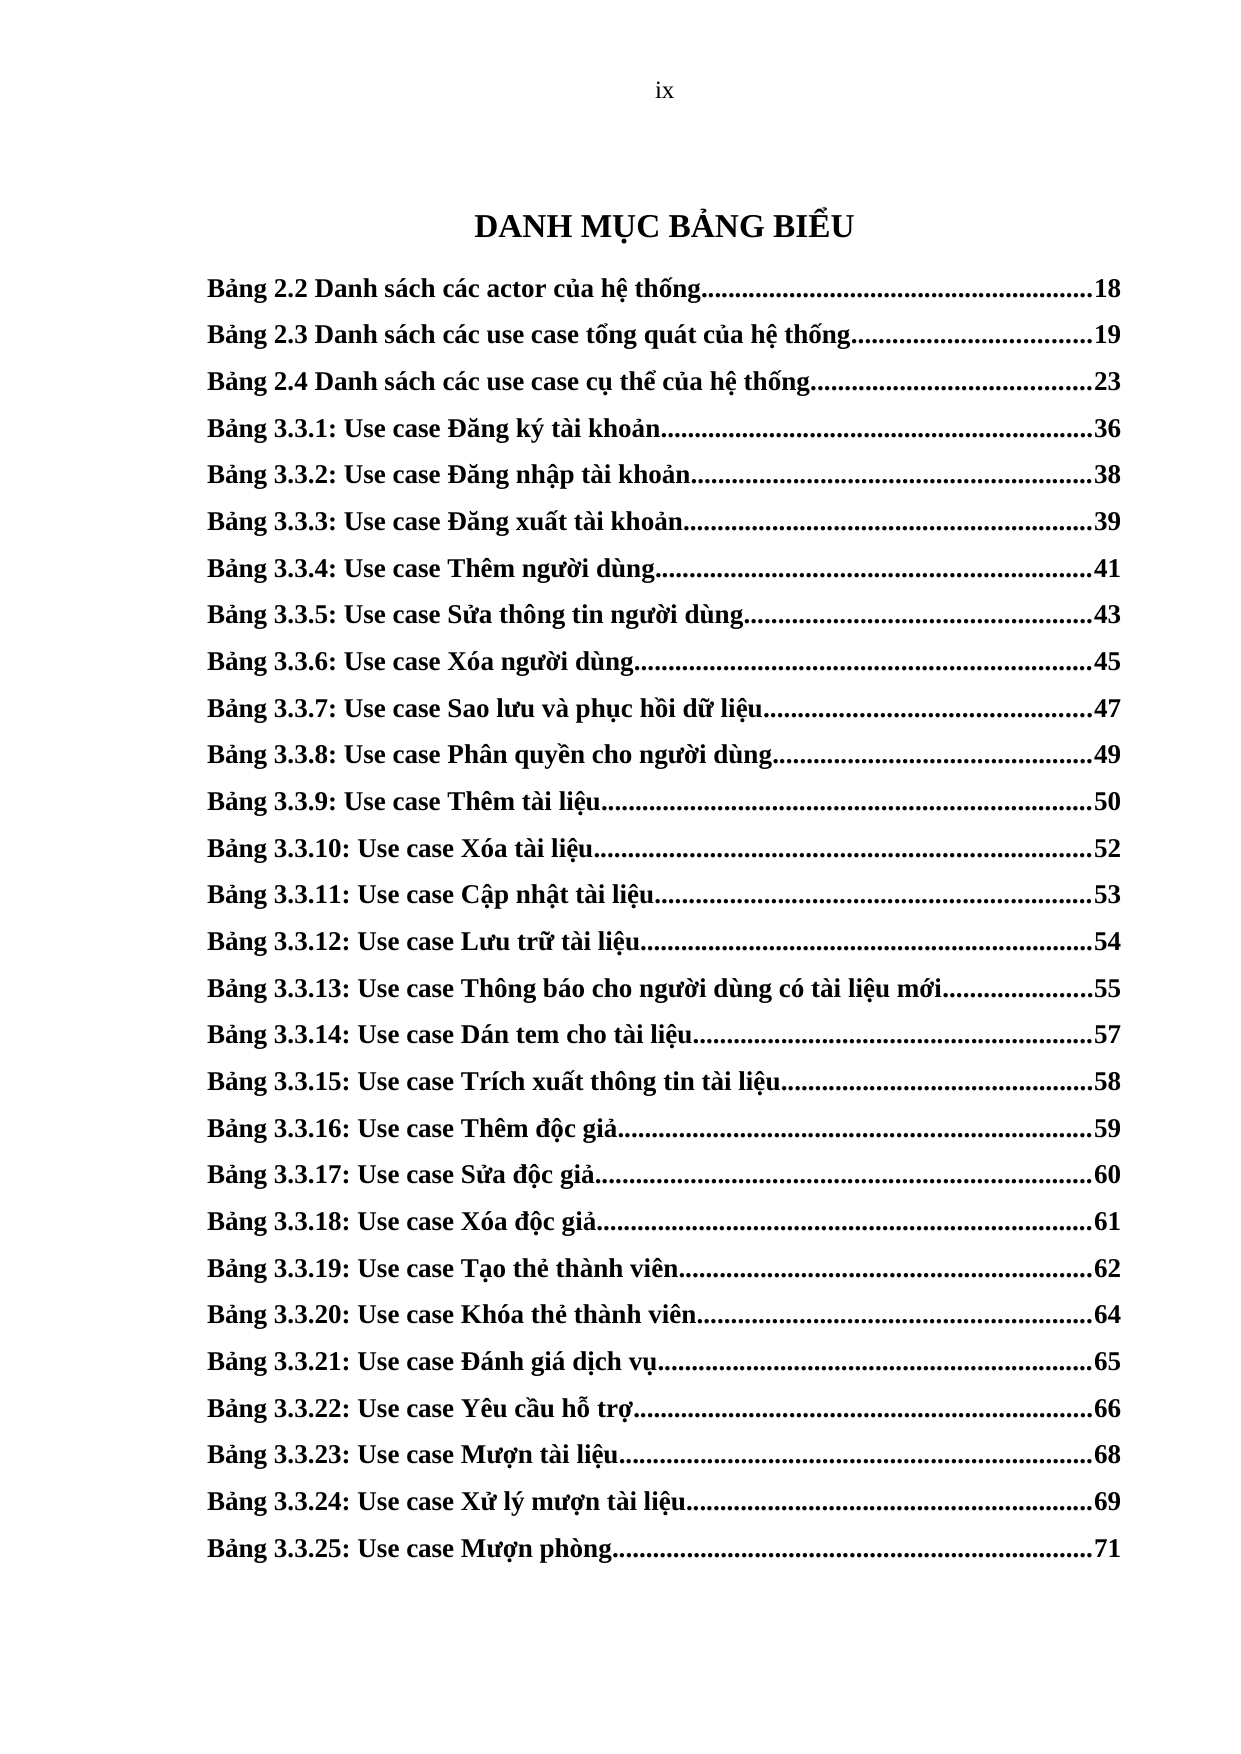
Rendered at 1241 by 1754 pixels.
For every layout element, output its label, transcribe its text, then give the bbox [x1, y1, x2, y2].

text Bảng 3.3.15: Use case Trích xuất thông tin tài liệu 58 [207, 1065, 1122, 1096]
text DANH MỤC BẢNG BIỂU [207, 207, 1122, 245]
text Bảng 3.3.8: Use case Phân quyền cho người dùng 49 [207, 738, 1122, 769]
text Bảng 2.4 Danh sách các use case cụ thể của hệ thống 23 [207, 365, 1122, 396]
text Bảng 3.3.24: Use case Xử lý mượn tài liệu 69 [207, 1485, 1122, 1516]
text Bảng 3.3.18: Use case Xóa độc giả 61 [207, 1205, 1122, 1236]
text Bảng 3.3.11: Use case Cập nhật tài liệu 53 [207, 878, 1122, 909]
text Bảng 3.3.3: Use case Đăng xuất tài khoản 39 [207, 505, 1122, 536]
text Bảng 3.3.25: Use case Mượn phòng 71 [207, 1532, 1122, 1563]
text Bảng 2.3 Danh sách các use case tổng quát của hệ thống 19 [207, 318, 1122, 349]
text Bảng 3.3.21: Use case Đánh giá dịch vụ 65 [207, 1345, 1122, 1376]
text Bảng 2.2 Danh sách các actor của hệ thống 18 [207, 272, 1122, 303]
text Bảng 3.3.23: Use case Mượn tài liệu 68 [207, 1438, 1122, 1469]
text Bảng 3.3.13: Use case Thông báo cho người dùng có tài liệu mới 55 [207, 972, 1122, 1003]
text Bảng 3.3.16: Use case Thêm độc giả 59 [207, 1112, 1122, 1143]
text Bảng 3.3.2: Use case Đăng nhập tài khoản 38 [207, 458, 1122, 489]
text Bảng 3.3.9: Use case Thêm tài liệu 50 [207, 785, 1122, 816]
text Bảng 3.3.1: Use case Đăng ký tài khoản 36 [207, 412, 1122, 443]
text Bảng 3.3.4: Use case Thêm người dùng 41 [207, 552, 1122, 583]
text Bảng 3.3.7: Use case Sao lưu và phục hồi dữ liệu 47 [207, 692, 1122, 723]
text Bảng 3.3.6: Use case Xóa người dùng 45 [207, 645, 1122, 676]
text Bảng 3.3.10: Use case Xóa tài liệu 52 [207, 832, 1122, 863]
text Bảng 3.3.22: Use case Yêu cầu hỗ trợ 66 [207, 1392, 1122, 1423]
text Bảng 3.3.19: Use case Tạo thẻ thành viên 62 [207, 1252, 1122, 1283]
text Bảng 3.3.17: Use case Sửa độc giả 60 [207, 1158, 1122, 1189]
text Bảng 3.3.20: Use case Khóa thẻ thành viên 64 [207, 1298, 1122, 1329]
text Bảng 3.3.5: Use case Sửa thông tin người dùng 43 [207, 598, 1122, 629]
text Bảng 3.3.12: Use case Lưu trữ tài liệu 54 [207, 925, 1122, 956]
text Bảng 3.3.14: Use case Dán tem cho tài liệu 57 [207, 1018, 1122, 1049]
